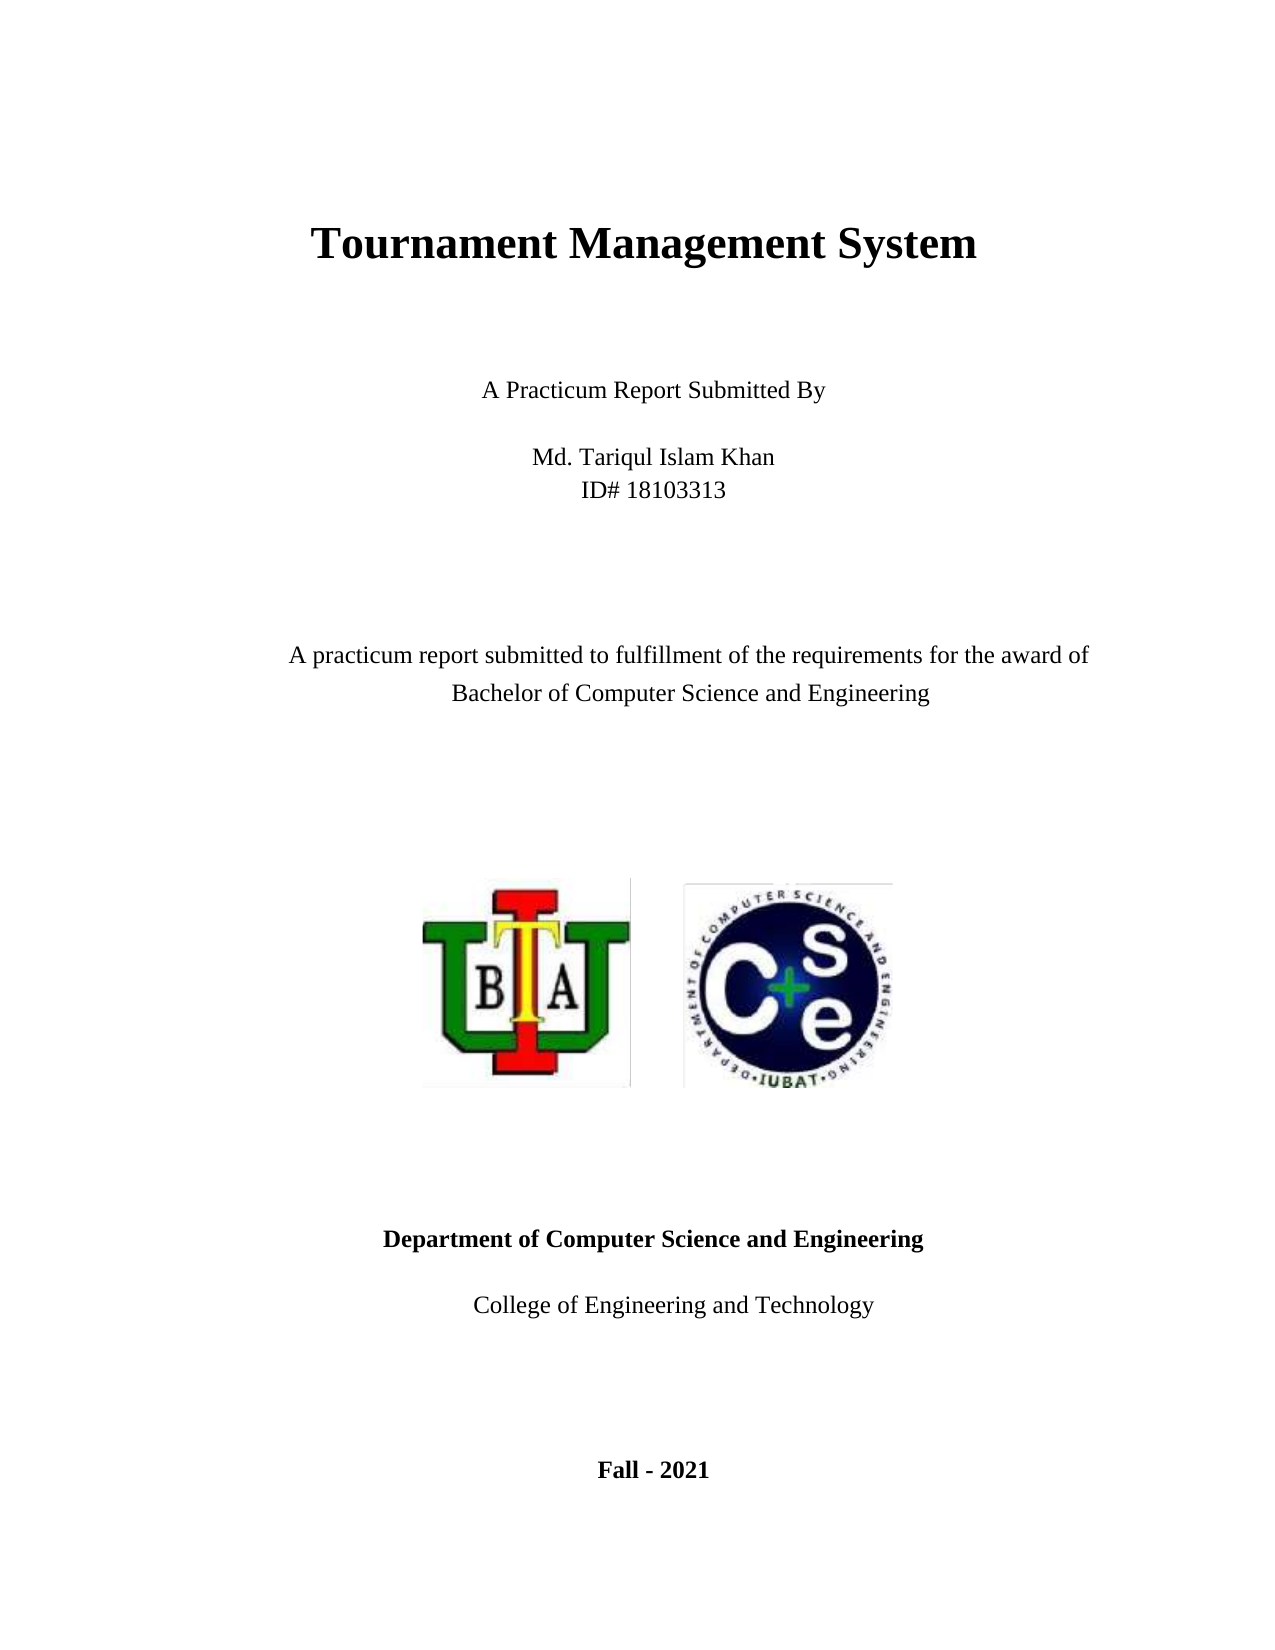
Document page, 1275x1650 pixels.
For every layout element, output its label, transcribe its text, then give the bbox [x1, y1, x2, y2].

text A practicum report submitted to fulfillment of the requirements for the award of [150, 640, 1089, 669]
text Department of Computer Science and Engineering [182, 1224, 1125, 1253]
text A Practicum Report Submitted By [244, 376, 1063, 404]
text Fall - 2021 [182, 1455, 1125, 1484]
text ID# 18103313 [244, 475, 1063, 504]
text College of Engineering and Technology [386, 1290, 1118, 1319]
text Tournament Management System [150, 216, 1125, 269]
text Bachelor of Computer Science and Engineering [150, 678, 1125, 707]
picture [422, 878, 893, 1088]
text Md. Tariqul Islam Khan [244, 442, 1063, 471]
